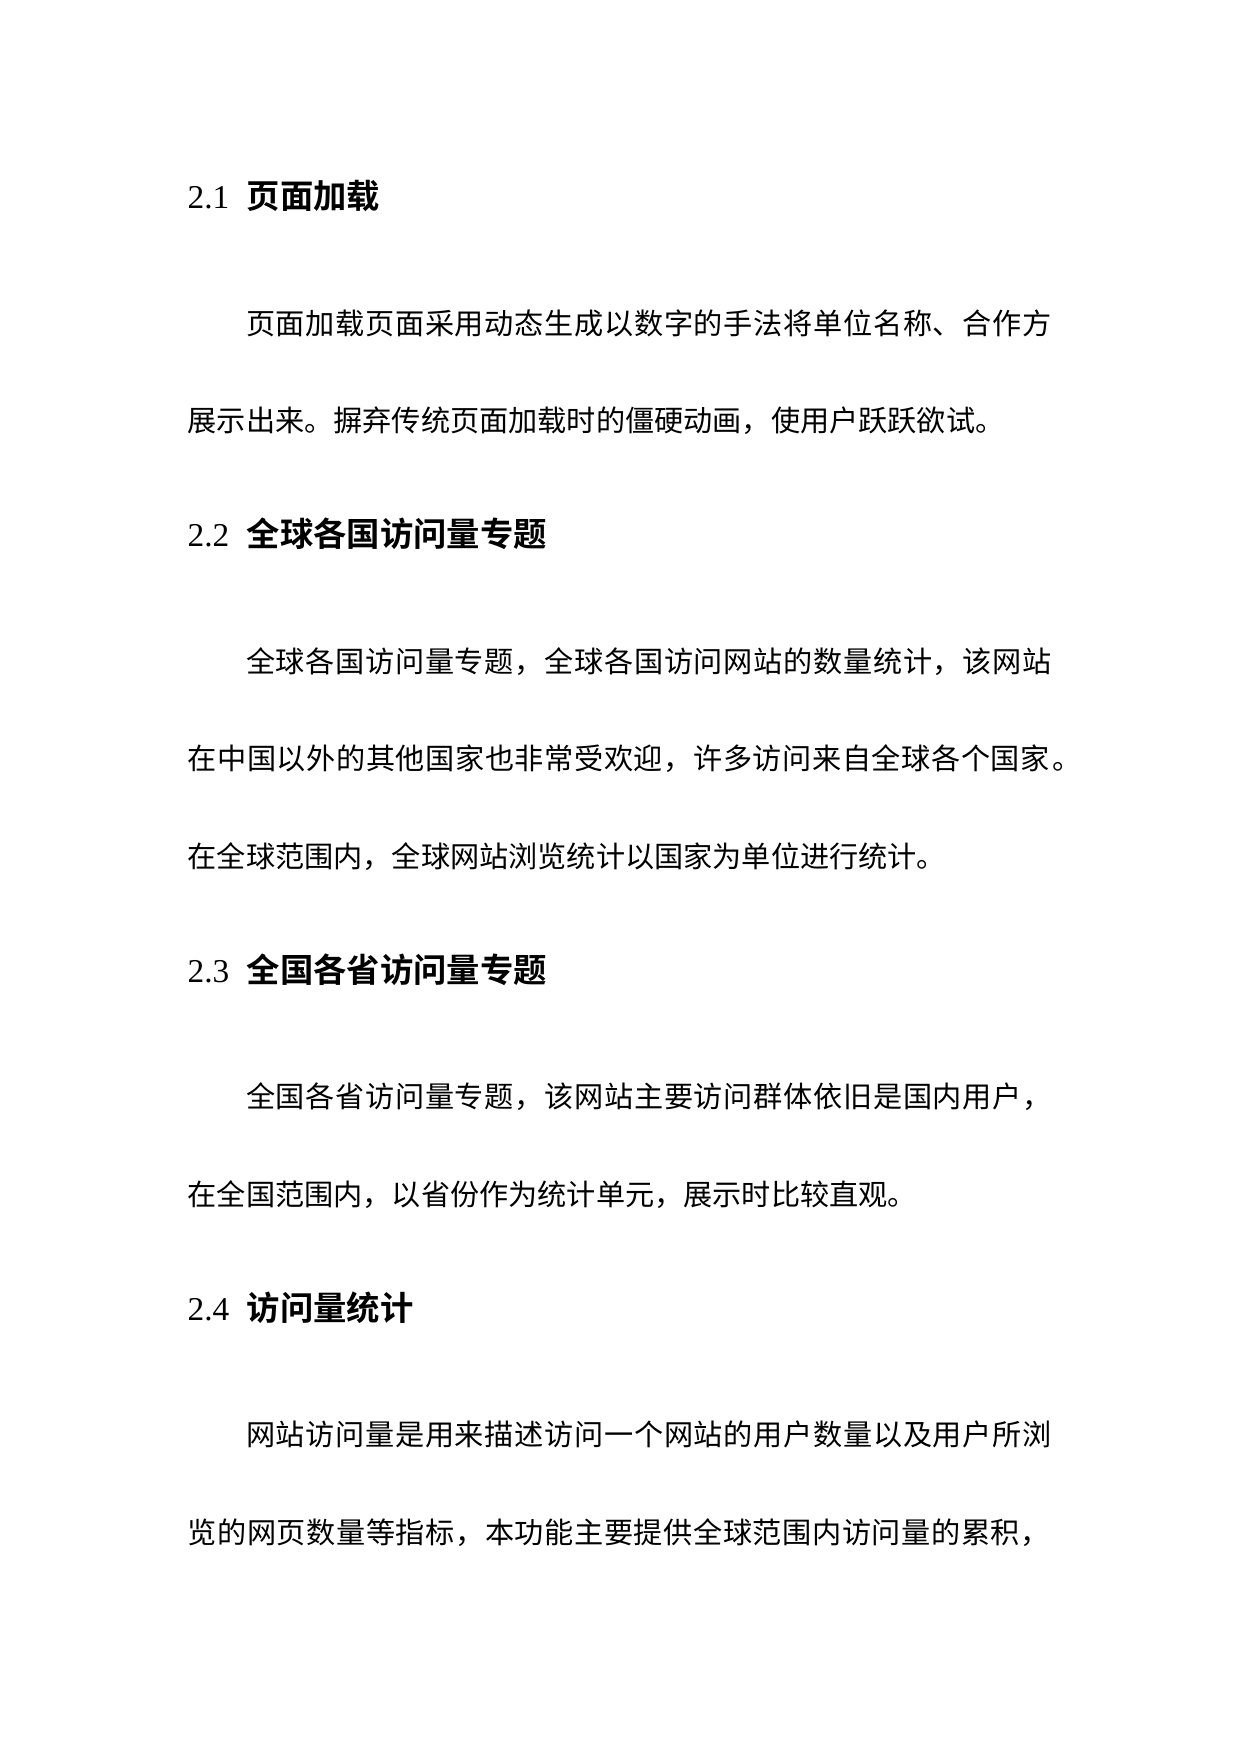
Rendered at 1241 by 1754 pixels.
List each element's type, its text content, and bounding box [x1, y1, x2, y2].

subtitle 页面加载 [187, 162, 1053, 227]
text 全国各省访问量专题，该网站主要访问群体依旧是国内用户，在全国范围内，以省份作为统计单元，展示时比较直观。 [187, 1062, 1053, 1225]
subtitle 全国各省访问量专题 [187, 935, 1053, 1000]
text 全球各国访问量专题，全球各国访问网站的数量统计，该网站在中国以外的其他国家也非常受欢迎，许多访问来自全球各个国家。在全球范围内，全球网站浏览统计以国家为单位进行统计。 [187, 627, 1053, 887]
subtitle 访问量统计 [187, 1273, 1053, 1338]
subtitle 全球各国访问量专题 [187, 500, 1053, 565]
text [187, 1400, 1053, 1563]
text 页面加载页面采用动态生成以数字的手法将单位名称、合作方展示出来。摒弃传统页面加载时的僵硬动画，使用户跃跃欲试。 [187, 289, 1053, 452]
